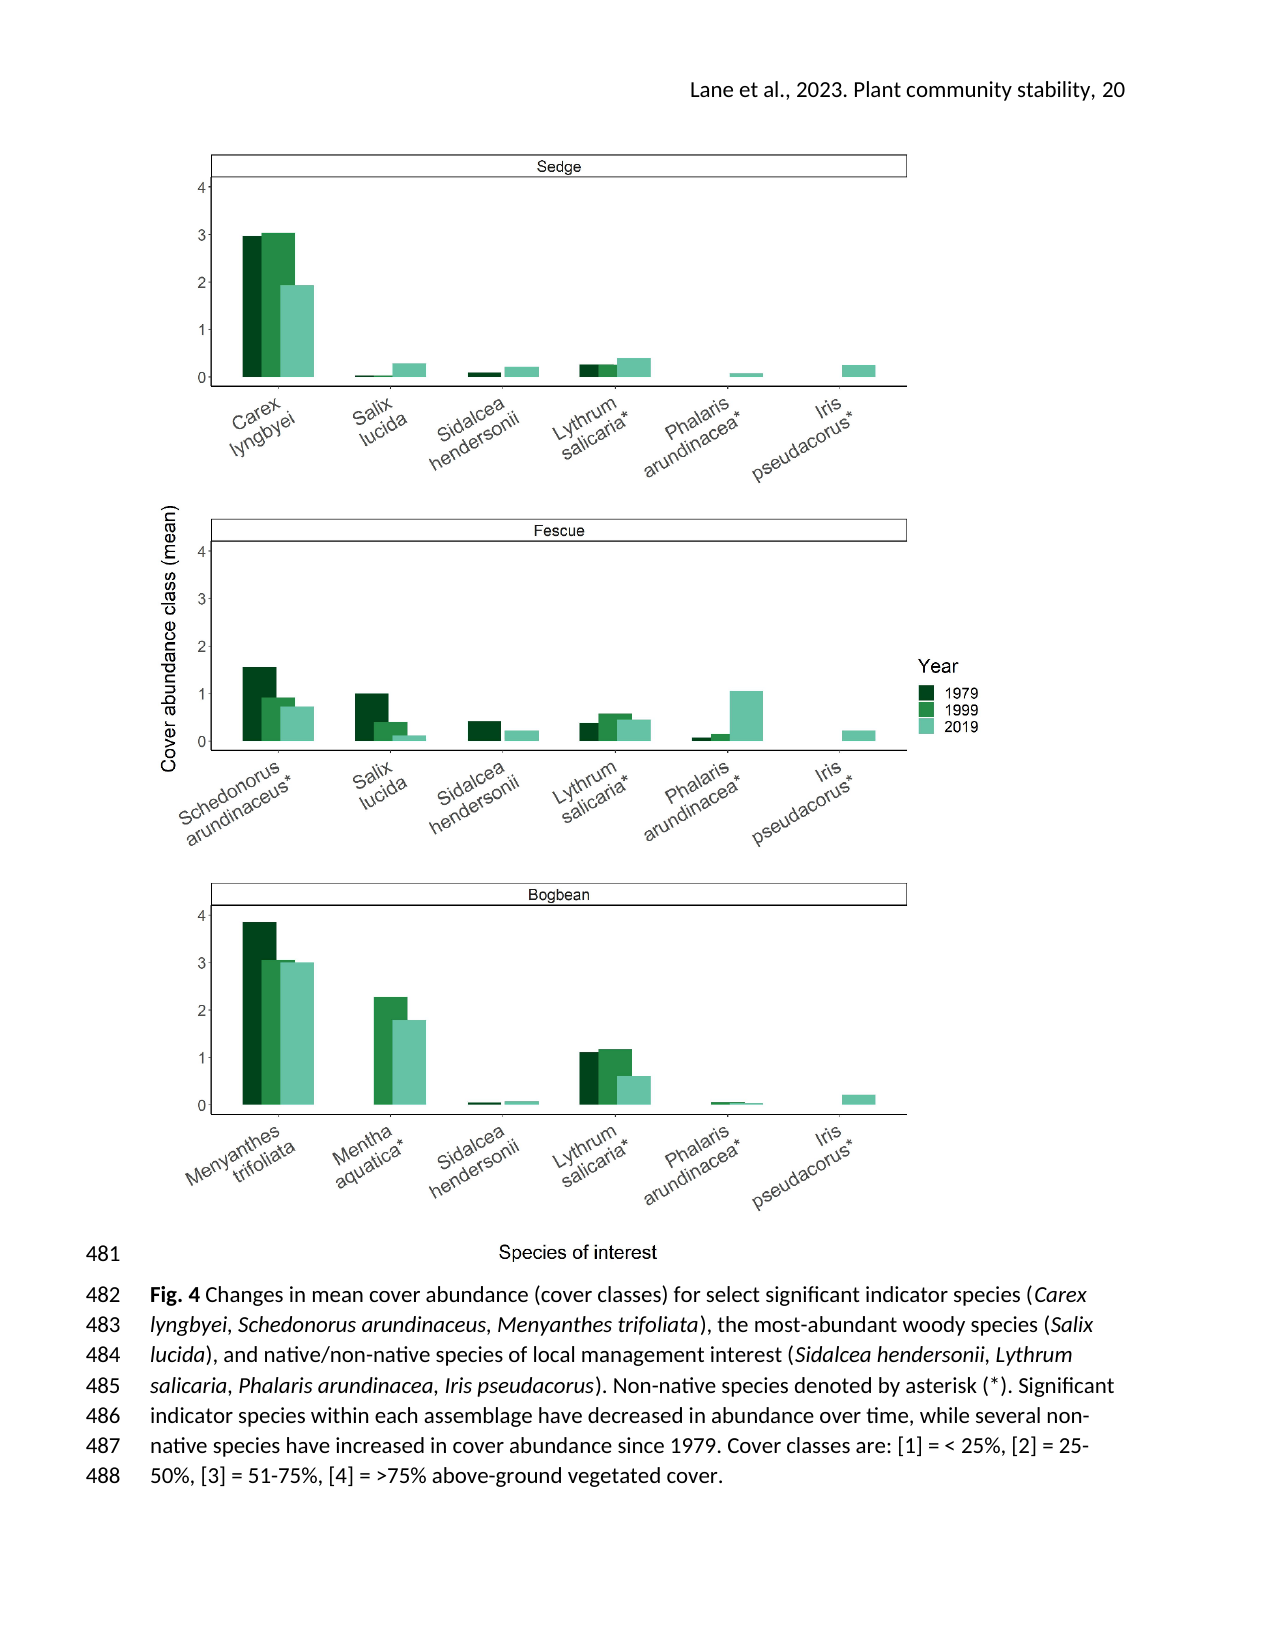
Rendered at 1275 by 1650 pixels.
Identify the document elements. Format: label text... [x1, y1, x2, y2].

picture [150, 150, 984, 1262]
text Fig. 4 Changes in mean cover abundance (cover classes) for select significant indicator species (Carex lyngbyei, Schedonorus arundinaceus, Menyanthes trifoliata), the most-abundant woody species (Salix lucida), and native/non-native species of local management interest (Sidalcea hendersonii, Lythrum salicaria, Phalaris arundinacea, Iris pseudacorus). Non-native species denoted by asterisk (*). Significant indicator species within each assemblage have decreased in abundance over time, while several non-native species have increased in cover abundance since 1979. Cover classes are: [1] = < 25%, [2] = 25-50%, [3] = 51-75%, [4] = >75% above-ground vegetated cover. [150, 1280, 1125, 1489]
